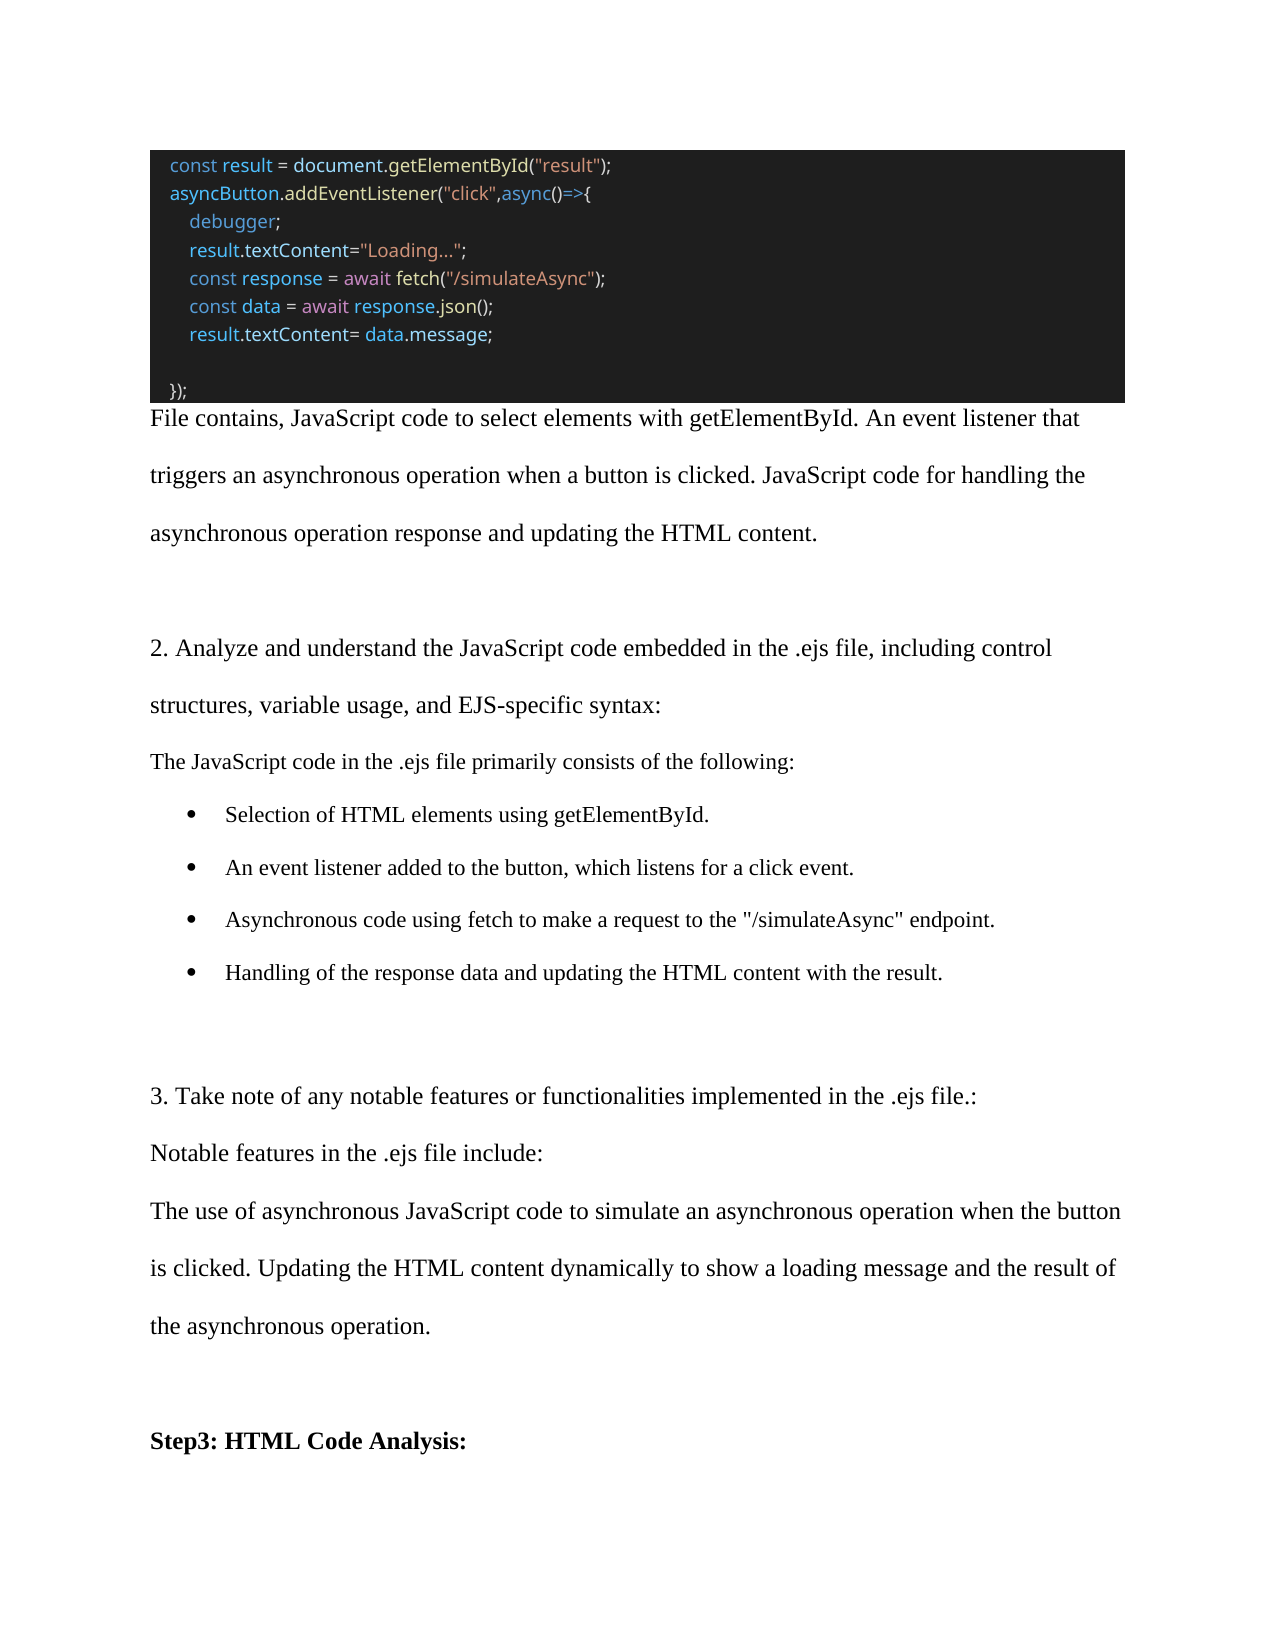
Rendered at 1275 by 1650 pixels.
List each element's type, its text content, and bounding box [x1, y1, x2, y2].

text const response = await fetch("/simulateAsync"); [150, 262, 1125, 291]
text 2. Analyze and understand the JavaScript code embedded in the .ejs file, including control structures, variable usage, and EJS-specific syntax: [150, 633, 1125, 719]
list Handling of the response data and updating the HTML content with the result. [187, 959, 1125, 985]
text asyncButton.addEventListener("click",async()=>{ [150, 178, 1125, 206]
list Selection of HTML elements using getElementById. [187, 801, 1125, 827]
text const result = document.getElementById("result"); [150, 150, 1125, 178]
text File contains, JavaScript code to select elements with getElementById. An event listener that triggers an asynchronous operation when a button is clicked. JavaScript code for handling the asynchronous operation response and updating the HTML content. [150, 403, 1125, 547]
text 3. Take note of any notable features or functionalities implemented in the .ejs file.: [150, 1081, 1125, 1110]
text debugger; [150, 206, 1125, 234]
list An event listener added to the button, which listens for a click event. [187, 853, 1125, 880]
text }); [150, 375, 1125, 403]
text The JavaScript code in the .ejs file primarily consists of the following: [150, 748, 1125, 774]
text const data = await response.json(); [150, 291, 1125, 319]
text Notable features in the .ejs file include: [150, 1138, 1125, 1167]
text result.textContent="Loading..."; [150, 234, 1125, 262]
text Step3: HTML Code Analysis: [150, 1426, 1125, 1455]
text result.textContent= data.message; [150, 319, 1125, 347]
list Asynchronous code using fetch to make a request to the "/simulateAsync" endpoint. [187, 906, 1125, 933]
text The use of asynchronous JavaScript code to simulate an asynchronous operation when the button is clicked. Updating the HTML content dynamically to show a loading message and the result of the asynchronous operation. [150, 1196, 1125, 1340]
